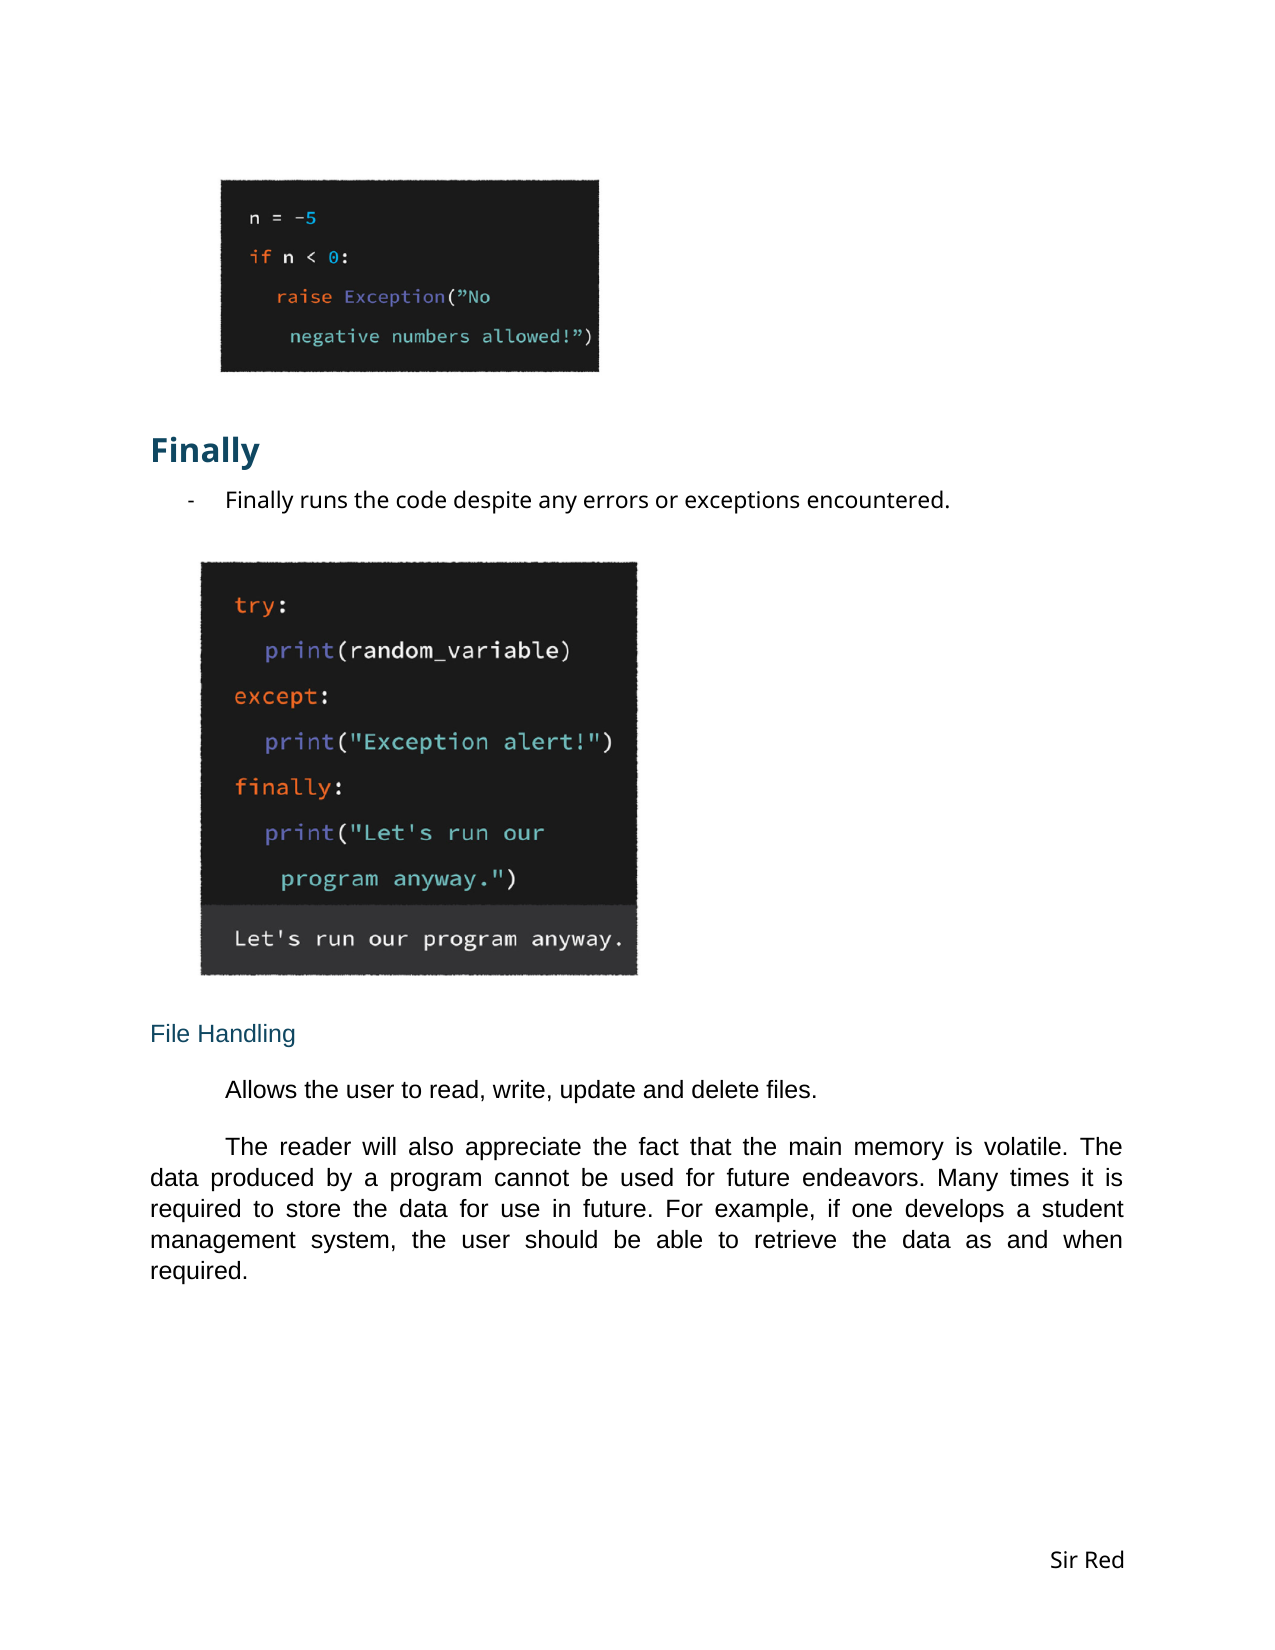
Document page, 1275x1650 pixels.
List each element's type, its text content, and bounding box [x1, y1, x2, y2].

text The reader will also appreciate the fact that the main memory is volatile. The data produced by a program cannot be used for future endeavors. Many times it is required to store the data for use in future. For example, if one develops a student management system, the user should be able to retrieve the data as and when required. [150, 1132, 1125, 1284]
text Allows the user to read, write, update and delete files. [150, 1076, 1125, 1104]
picture [150, 150, 651, 408]
subtitle File Handling [150, 1019, 1125, 1048]
picture [150, 534, 729, 1001]
list Finally runs the code despite any errors or exceptions encountered. [187, 484, 1125, 516]
subtitle Finally [150, 427, 1125, 472]
